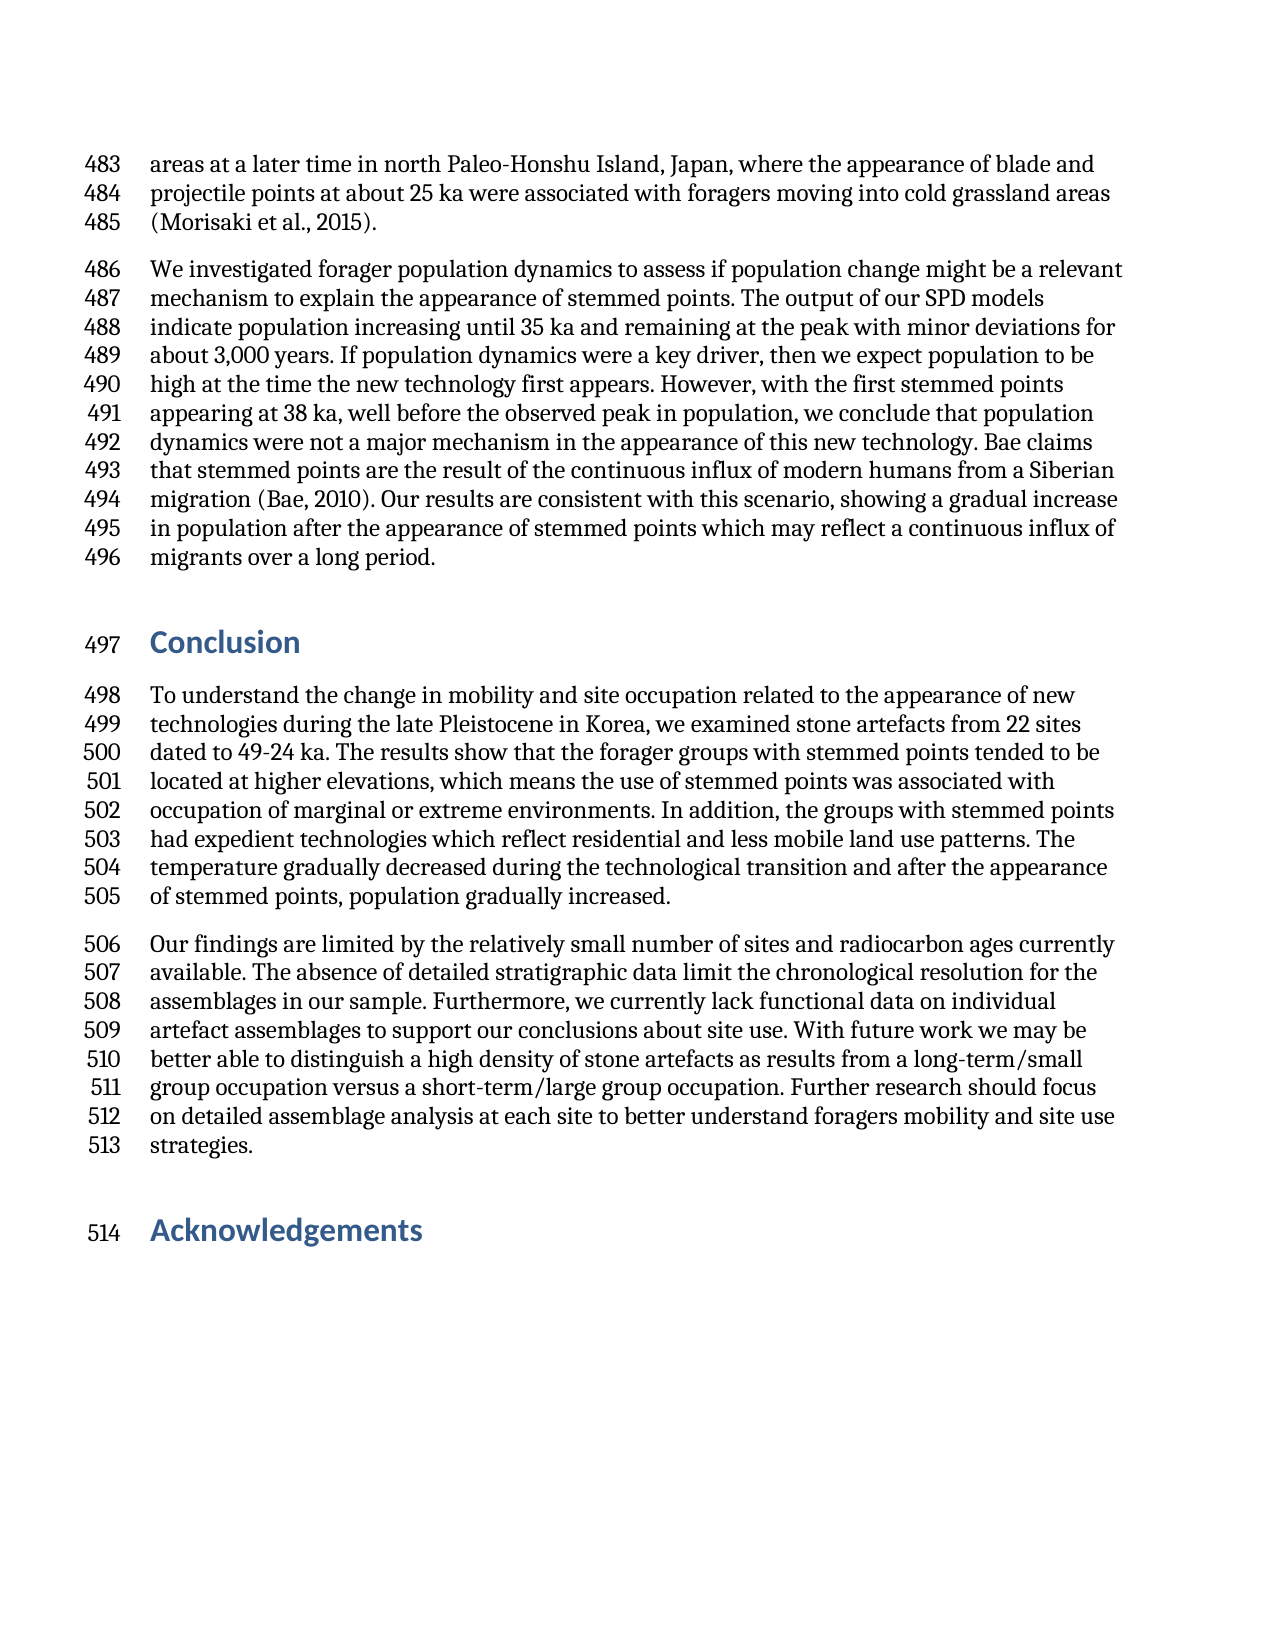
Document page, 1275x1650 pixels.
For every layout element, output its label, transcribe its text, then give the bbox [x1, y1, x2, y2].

subtitle Conclusion [150, 621, 1125, 662]
subtitle Acknowledgements [150, 1209, 1125, 1250]
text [150, 150, 1125, 236]
text Our findings are limited by the relatively small number of sites and radiocarbon ages currently available. The absence of detailed stratigraphic data limit the chronological resolution for the assemblages in our sample. Furthermore, we currently lack functional data on individual artefact assemblages to support our conclusions about site use. With future work we may be better able to distinguish a high density of stone artefacts as results from a long-term/small group occupation versus a short-term/large group occupation. Further research should focus on detailed assemblage analysis at each site to better understand foragers mobility and site use strategies. [150, 929, 1125, 1159]
text To understand the change in mobility and site occupation related to the appearance of new technologies during the late Pleistocene in Korea, we examined stone artefacts from 22 sites dated to 49-24 ka. The results show that the forager groups with stemmed points tended to be located at higher elevations, which means the use of stemmed points was associated with occupation of marginal or extreme environments. In addition, the groups with stemmed points had expedient technologies which reflect residential and less mobile land use patterns. The temperature gradually decreased during the technological transition and after the appearance of stemmed points, population gradually increased. [150, 681, 1125, 911]
text We investigated forager population dynamics to assess if population change might be a relevant mechanism to explain the appearance of stemmed points. The output of our SPD models indicate population increasing until 35 ka and remaining at the peak with minor deviations for about 3,000 years. If population dynamics were a key driver, then we expect population to be high at the time the new technology first appears. However, with the first stemmed points appearing at 38 ka, well before the observed peak in population, we conclude that population dynamics were not a major mechanism in the appearance of this new technology. Bae claims that stemmed points are the result of the continuous influx of modern humans from a Siberian migration (Bae, 2010). Our results are consistent with this scenario, showing a gradual increase in population after the appearance of stemmed points which may reflect a continuous influx of migrants over a long period. [150, 255, 1125, 571]
